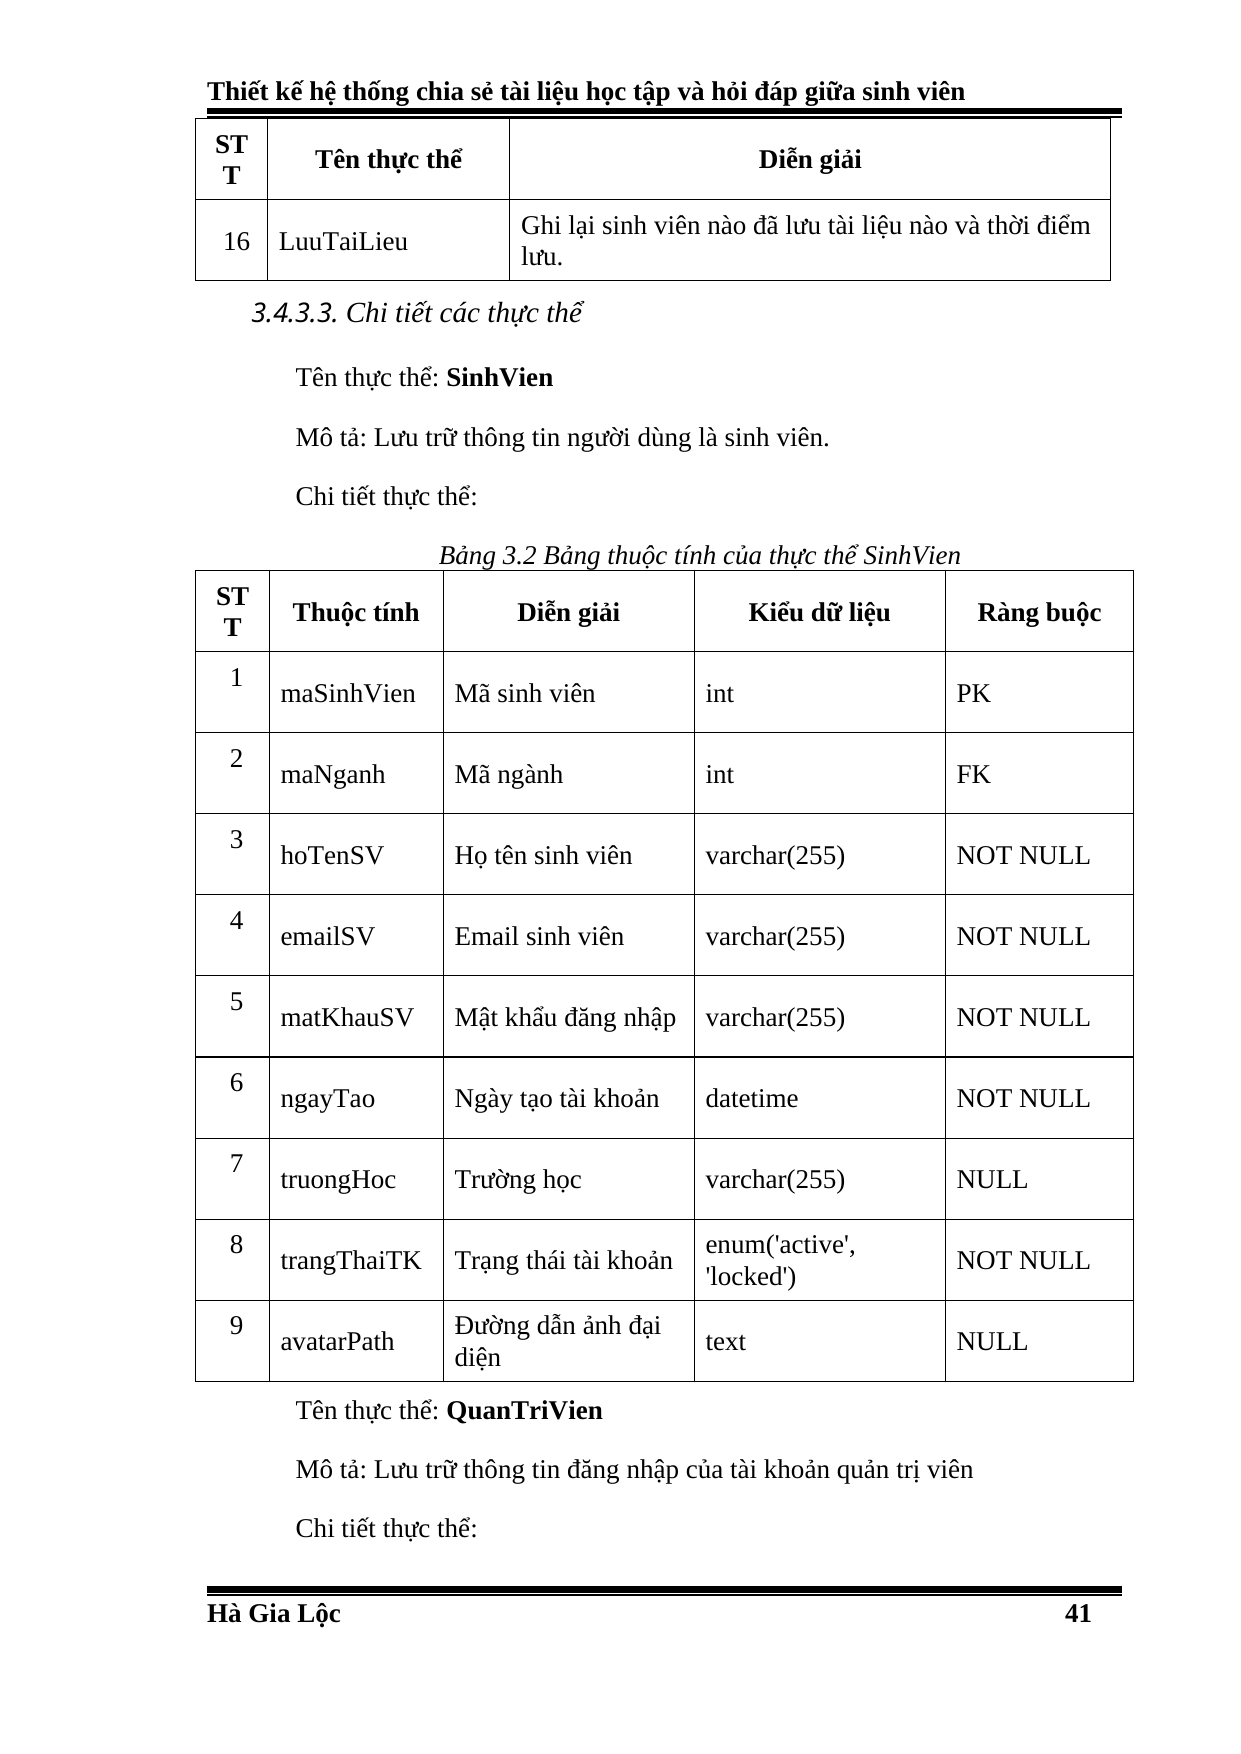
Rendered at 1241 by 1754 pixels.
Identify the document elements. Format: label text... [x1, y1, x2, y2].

table_cell Ghi lại sinh viên nào đã lưu tài liệu nào và thời điểm lưu. [510, 200, 1110, 280]
table_cell NOT NULL [946, 895, 1133, 975]
text Chi tiết thực thể: [207, 480, 1122, 511]
table_cell varchar(255) [695, 814, 945, 894]
table_cell Email sinh viên [444, 895, 694, 975]
table_cell [196, 1139, 269, 1218]
table_cell Mã ngành [444, 733, 694, 813]
text Bảng 3.2 Bảng thuộc tính của thực thể SinhVien [207, 539, 1122, 570]
text Mô tả: Lưu trữ thông tin đăng nhập của tài khoản quản trị viên [207, 1453, 1122, 1484]
table_cell Mã sinh viên [444, 652, 694, 732]
table_cell [196, 652, 269, 732]
table_cell Trường học [444, 1139, 694, 1218]
table_header Kiểu dữ liệu [695, 571, 945, 651]
table_cell [196, 976, 269, 1056]
table_cell [196, 733, 269, 813]
table_cell NULL [946, 1301, 1133, 1381]
table_cell int [695, 652, 945, 732]
table_cell NOT NULL [946, 1220, 1133, 1299]
text Chi tiết thực thể: [207, 1512, 1122, 1544]
table_cell avatarPath [270, 1301, 443, 1381]
table_cell NOT NULL [946, 814, 1133, 894]
table_cell Họ tên sinh viên [444, 814, 694, 894]
table_cell ngayTao [270, 1058, 443, 1137]
table_cell maNganh [270, 733, 443, 813]
table_cell LuuTaiLieu [268, 200, 509, 280]
table_header STT [196, 571, 269, 651]
table_cell Mật khẩu đăng nhập [444, 976, 694, 1056]
table_cell [196, 814, 269, 894]
table_cell Trạng thái tài khoản [444, 1220, 694, 1299]
table_cell NULL [946, 1139, 1133, 1218]
table_cell [196, 895, 269, 975]
table_cell [196, 1301, 269, 1381]
table_header Ràng buộc [946, 571, 1133, 651]
table_cell hoTenSV [270, 814, 443, 894]
table_cell varchar(255) [695, 1139, 945, 1218]
table_header Diễn giải [510, 119, 1110, 199]
table_cell varchar(255) [695, 976, 945, 1056]
table_cell [196, 1058, 269, 1137]
table_cell trangThaiTK [270, 1220, 443, 1299]
table_cell FK [946, 733, 1133, 813]
table_cell datetime [695, 1058, 945, 1137]
table_cell matKhauSV [270, 976, 443, 1056]
table_header Thuộc tính [270, 571, 443, 651]
table_cell [196, 1220, 269, 1299]
table_cell Đường dẫn ảnh đại diện [444, 1301, 694, 1381]
table_cell maSinhVien [270, 652, 443, 732]
subtitle Chi tiết các thực thể [222, 294, 1122, 331]
text Mô tả: Lưu trữ thông tin người dùng là sinh viên. [207, 421, 1122, 452]
table_cell emailSV [270, 895, 443, 975]
table_cell NOT NULL [946, 976, 1133, 1056]
table_header Diễn giải [444, 571, 694, 651]
table_header STT [196, 119, 267, 199]
text Tên thực thể: SinhVien [207, 362, 1122, 393]
table_cell text [695, 1301, 945, 1381]
table_cell int [695, 733, 945, 813]
table_cell Ngày tạo tài khoản [444, 1058, 694, 1137]
table_cell enum('active', 'locked') [695, 1220, 945, 1299]
table_cell [196, 200, 267, 280]
table_cell PK [946, 652, 1133, 732]
table_cell truongHoc [270, 1139, 443, 1218]
table_cell varchar(255) [695, 895, 945, 975]
table_cell NOT NULL [946, 1058, 1133, 1137]
table_header Tên thực thể [268, 119, 509, 199]
text Tên thực thể: QuanTriVien [207, 1394, 1122, 1425]
